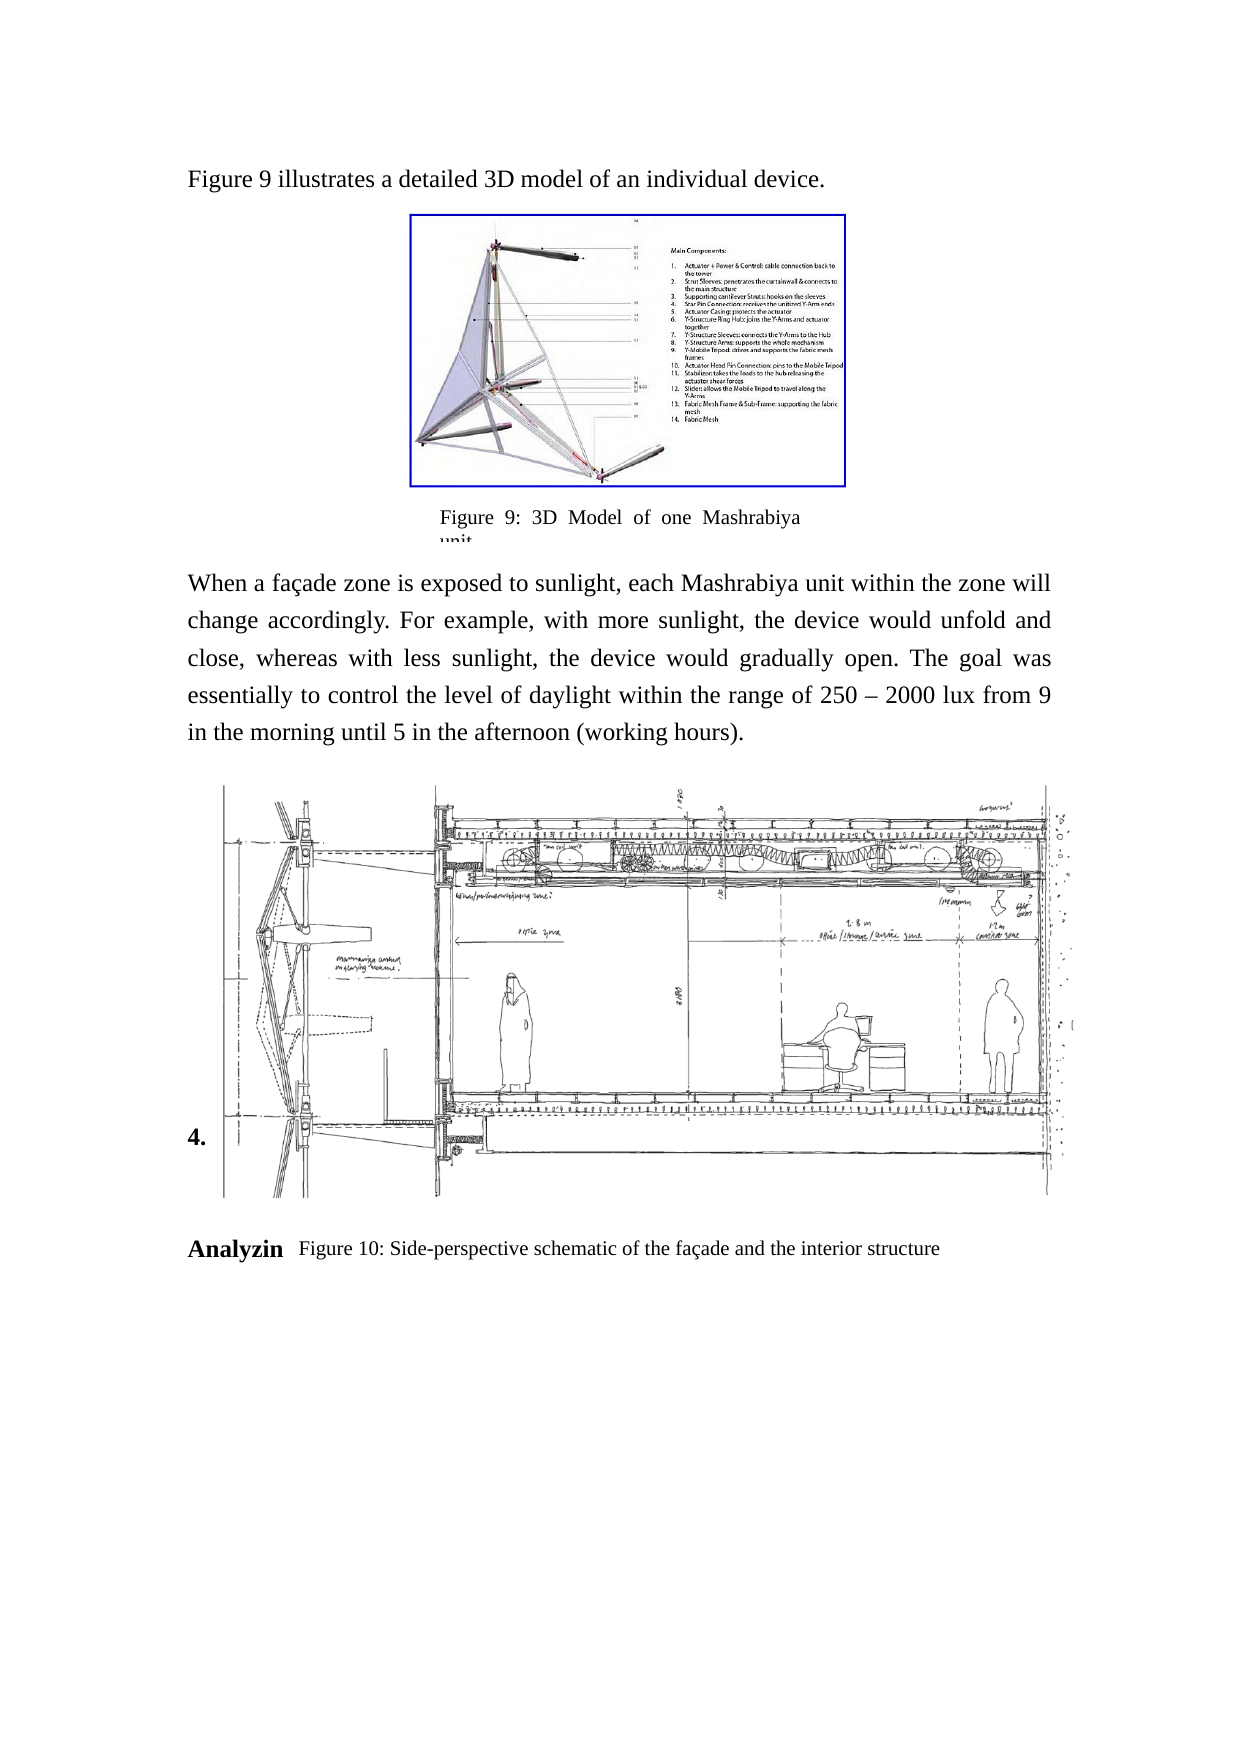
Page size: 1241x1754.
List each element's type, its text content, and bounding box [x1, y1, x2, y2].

text Figure 9 illustrates a detailed 3D model of an individual device. [187, 162, 1053, 194]
list Analyzing the Façade and its Applications [187, 1120, 1053, 1264]
picture [408, 212, 847, 488]
text When a façade zone is exposed to sunlight, each Mashrabiya unit within the zone will change accordingly. For example, with more sunlight, the device would unfold and close, whereas with less sunlight, the device would gradually open. The goal was essentially to control the level of daylight within the range of 250 – 2000 lux from 9 in the morning until 5 in the afternoon (working hours). [187, 566, 1053, 748]
picture [216, 777, 1082, 1208]
